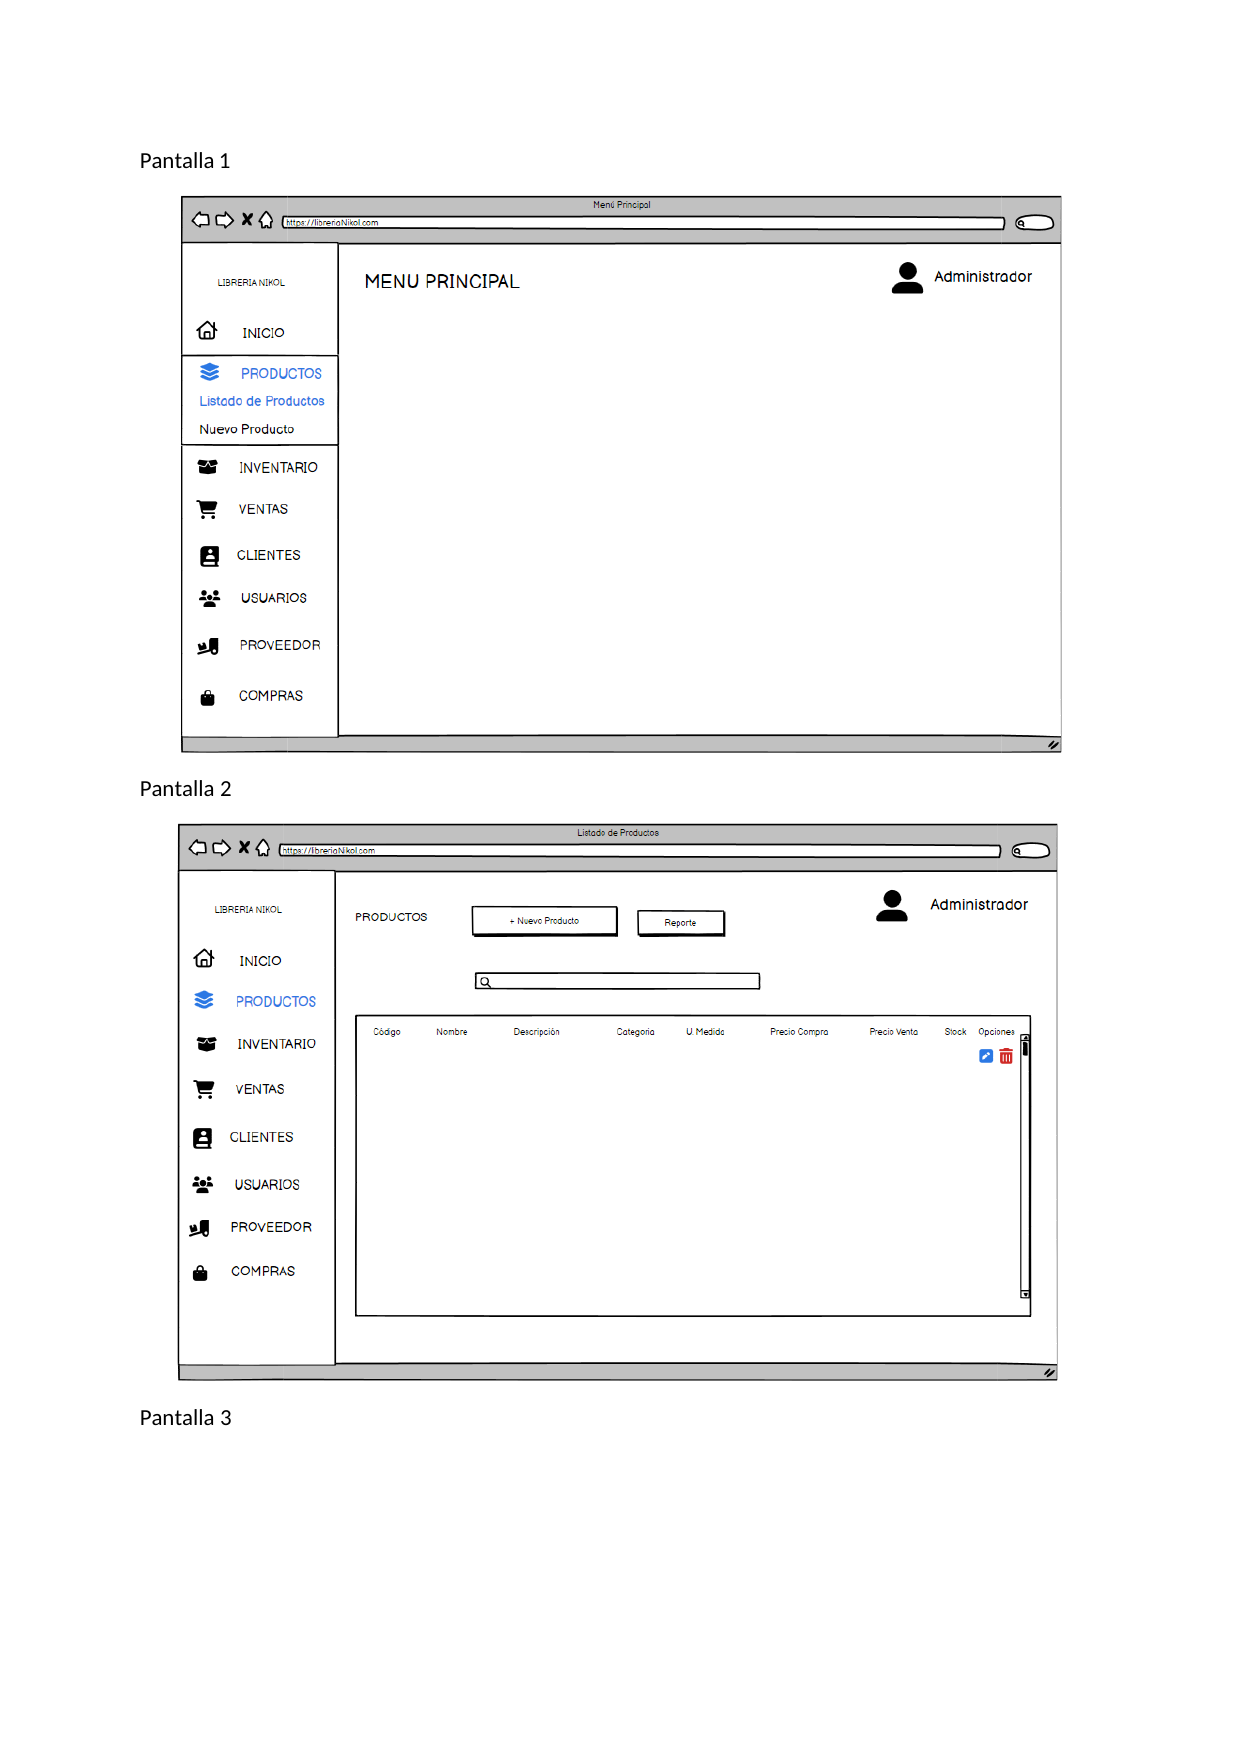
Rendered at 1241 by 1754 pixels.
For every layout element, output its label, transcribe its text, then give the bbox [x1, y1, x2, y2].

picture [177, 823, 1058, 843]
text Pantalla 2 [139, 215, 1090, 802]
text Pantalla 1 [139, 146, 1090, 174]
text Pantalla 3 [139, 843, 1090, 1431]
picture [181, 195, 1062, 215]
